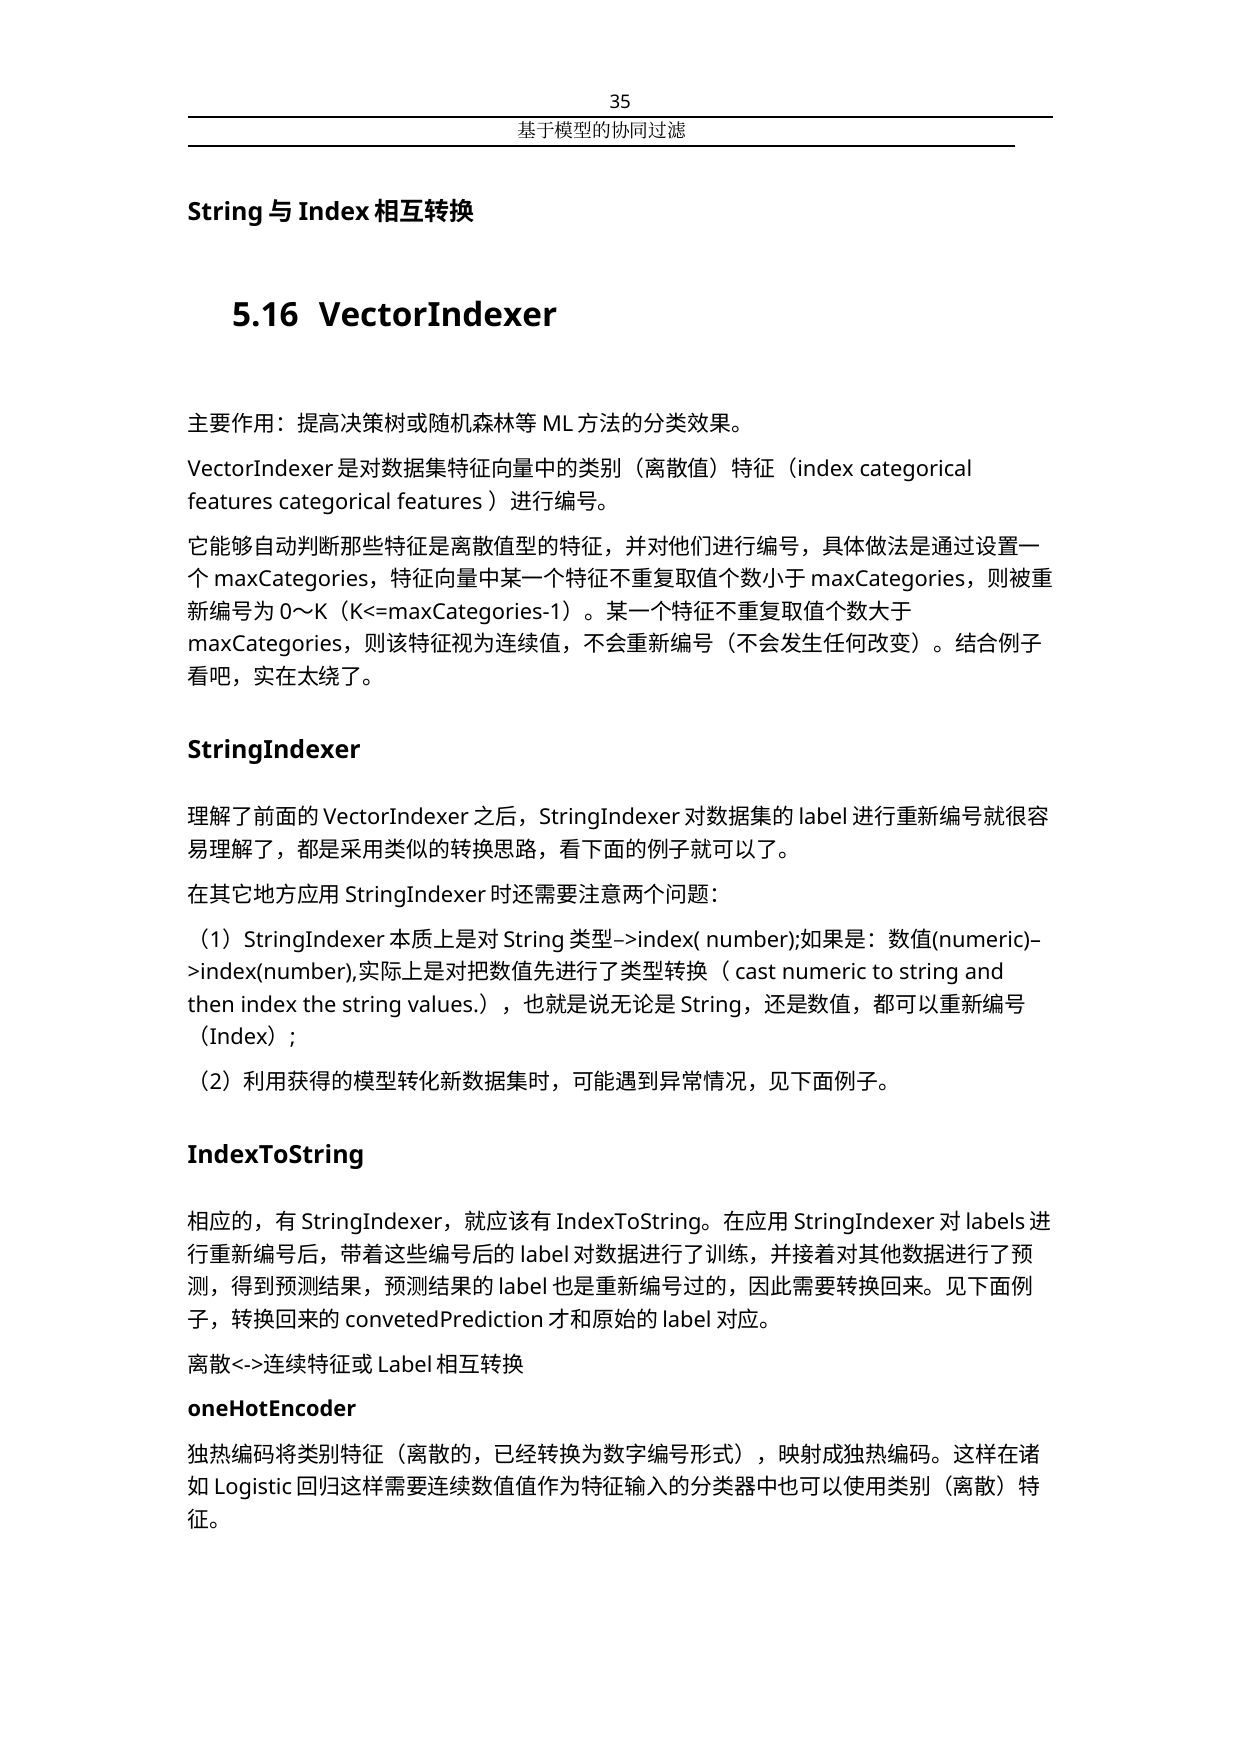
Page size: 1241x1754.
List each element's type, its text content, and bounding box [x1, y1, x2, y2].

text 主要作用：提高决策树或随机森林等ML方法的分类效果。 [187, 406, 1053, 438]
subtitle String与Index相互转换 [187, 177, 1053, 242]
subtitle VectorIndexer [232, 281, 1053, 346]
text 理解了前面的VectorIndexer之后，StringIndexer对数据集的label进行重新编号就很容易理解了，都是采用类似的转换思路，看下面的例子就可以了。 [187, 799, 1053, 864]
text 它能够自动判断那些特征是离散值型的特征，并对他们进行编号，具体做法是通过设置一个maxCategories，特征向量中某一个特征不重复取值个数小于maxCategories，则被重新编号为0～K（K<=maxCategories-1）。某一个特征不重复取值个数大于maxCategories，则该特征视为连续值，不会重新编号（不会发生任何改变）。结合例子看吧，实在太绕了。 [187, 528, 1053, 691]
subtitle IndexToString [187, 1121, 1053, 1186]
text oneHotEncoder [187, 1392, 1053, 1424]
text 离散<->连续特征或Label相互转换 [187, 1347, 1053, 1379]
text （2）利用获得的模型转化新数据集时，可能遇到异常情况，见下面例子。 [187, 1064, 1053, 1096]
text 在其它地方应用StringIndexer时还需要注意两个问题： [187, 876, 1053, 909]
text 相应的，有StringIndexer，就应该有IndexToString。在应用StringIndexer对labels进行重新编号后，带着这些编号后的label对数据进行了训练，并接着对其他数据进行了预测，得到预测结果，预测结果的label也是重新编号过的，因此需要转换回来。见下面例子，转换回来的convetedPrediction才和原始的label对应。 [187, 1204, 1053, 1334]
text VectorIndexer是对数据集特征向量中的类别（离散值）特征（index categorical features categorical features ）进行编号。 [187, 451, 1053, 516]
text （1）StringIndexer本质上是对String类型–>index( number);如果是：数值(numeric)–>index(number),实际上是对把数值先进行了类型转换（ cast numeric to string and then index the string values.），也就是说无论是String，还是数值，都可以重新编号（Index）; [187, 921, 1053, 1051]
text 独热编码将类别特征（离散的，已经转换为数字编号形式），映射成独热编码。这样在诸如Logistic回归这样需要连续数值值作为特征输入的分类器中也可以使用类别（离散）特征。 [187, 1437, 1053, 1534]
subtitle StringIndexer [187, 716, 1053, 781]
